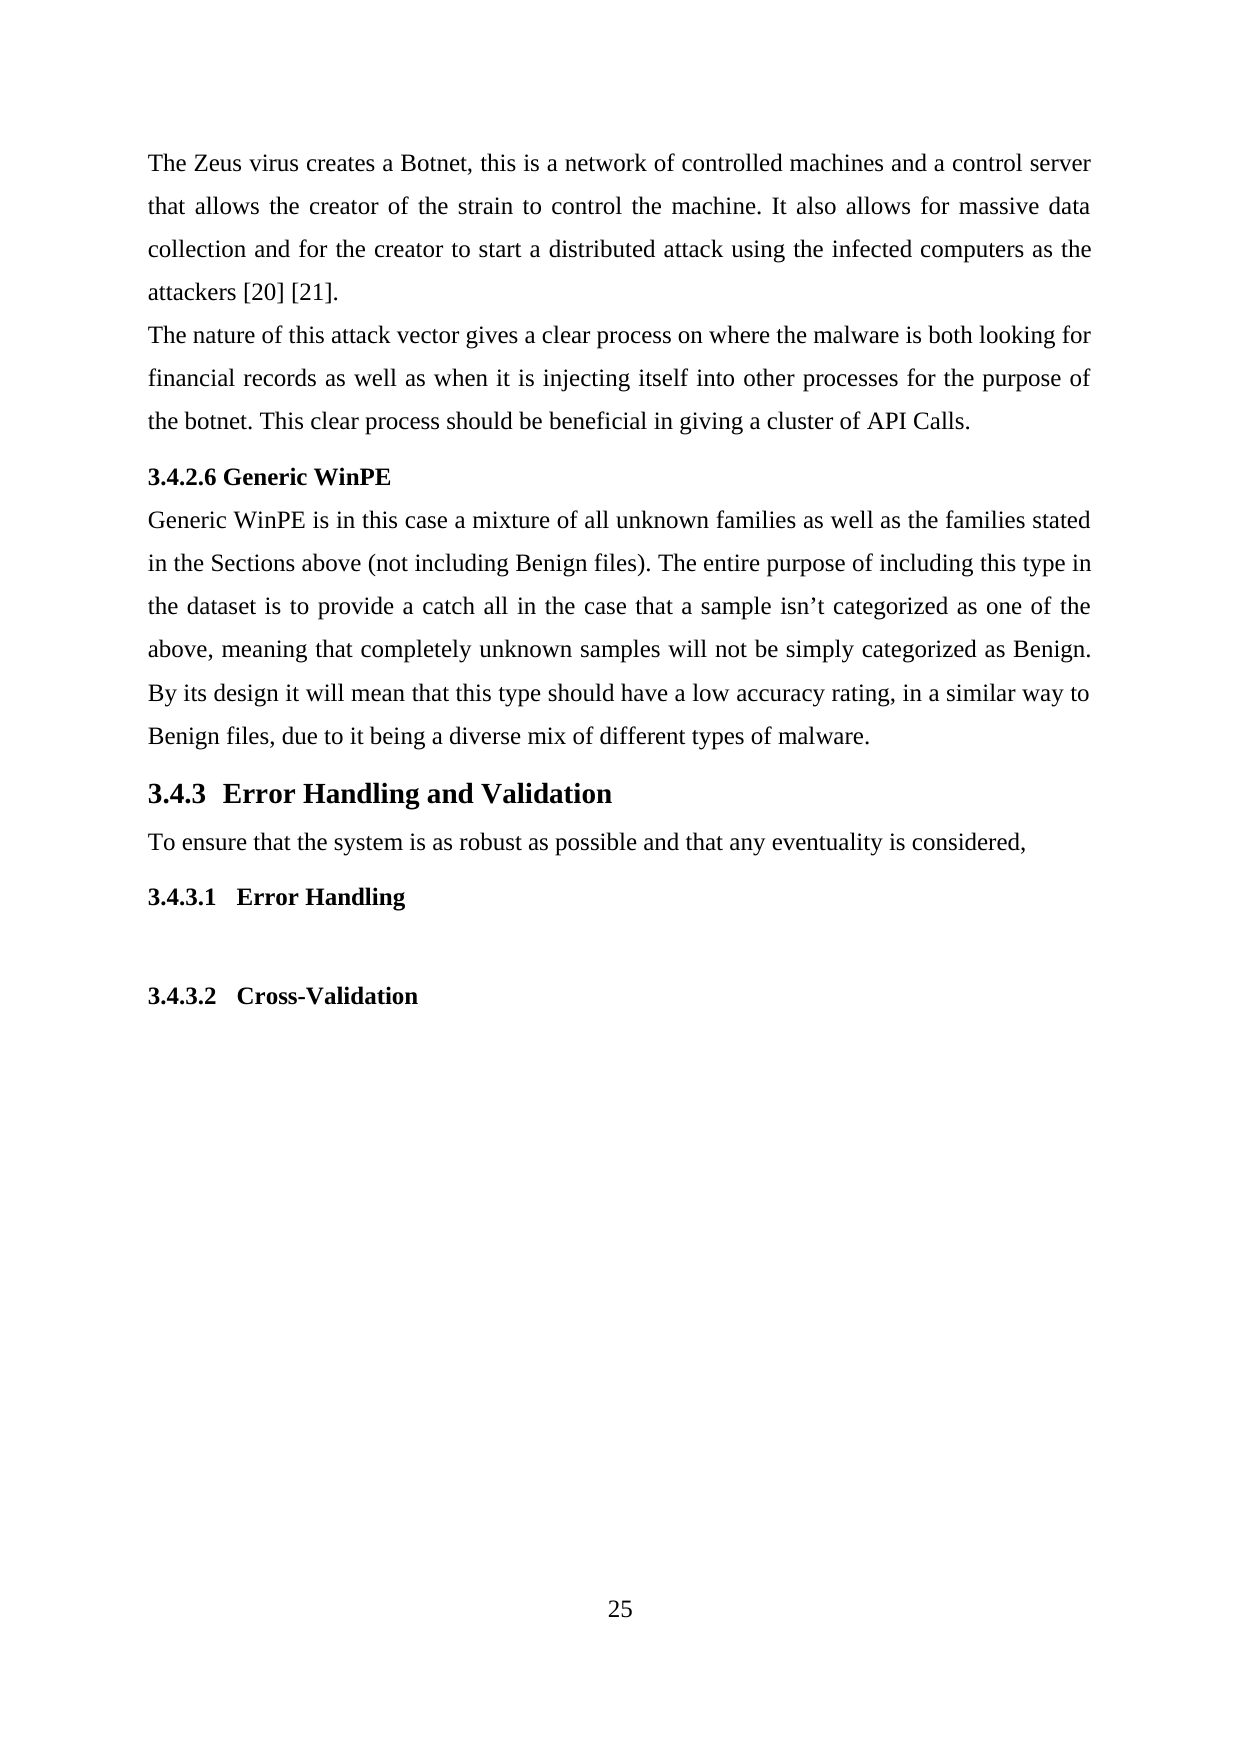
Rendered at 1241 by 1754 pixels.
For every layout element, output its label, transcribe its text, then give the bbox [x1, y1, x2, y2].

text The Zeus virus creates a Botnet, this is a network of controlled machines and a control server that allows the creator of the strain to control the machine. It also allows for massive data collection and for the creator to start a distributed attack using the infected computers as the attackers . [148, 148, 1092, 306]
subtitle Generic WinPE [148, 462, 1092, 491]
text To ensure that the system is as robust as possible and that any eventuality is considered, [148, 827, 1092, 856]
subtitle Cross-Validation [148, 981, 1092, 1010]
subtitle Error Handling and Validation [148, 776, 1092, 810]
text The nature of this attack vector gives a clear process on where the malware is both looking for financial records as well as when it is injecting itself into other processes for the purpose of the botnet. This clear process should be beneficial in giving a cluster of API Calls. [148, 320, 1092, 435]
text Generic WinPE is in this case a mixture of all unknown families as well as the families stated in the Sections above (not including Benign files). The entire purpose of including this type in the dataset is to provide a catch all in the case that a sample isn’t categorized as one of the above, meaning that completely unknown samples will not be simply categorized as Benign. By its design it will mean that this type should have a low accuracy rating, in a similar way to Benign files, due to it being a diverse mix of different types of malware. [148, 505, 1092, 749]
subtitle Error Handling [148, 882, 1092, 911]
